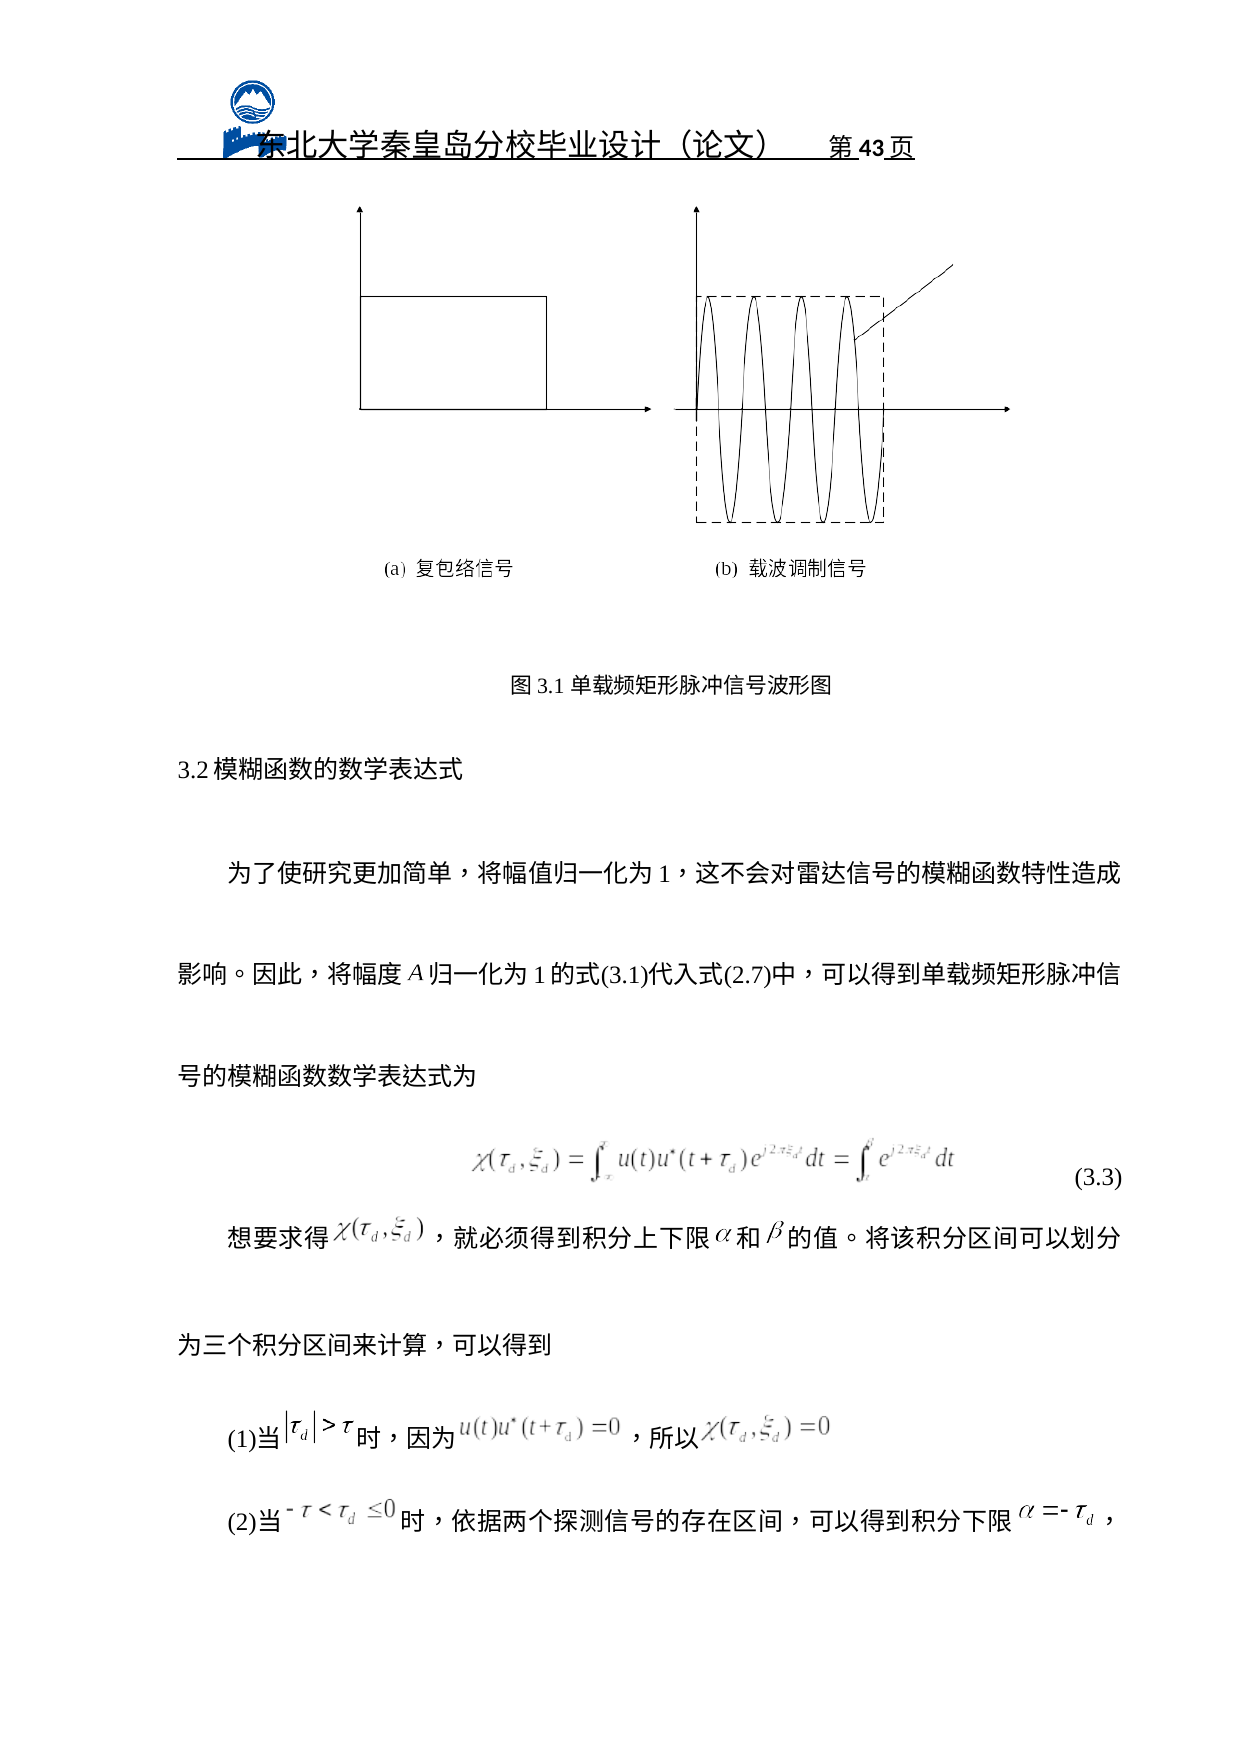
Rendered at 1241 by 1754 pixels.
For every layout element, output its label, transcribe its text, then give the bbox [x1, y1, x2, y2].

text (3.3) [177, 1127, 1122, 1195]
text (2)当时，依据两个探测信号的存在区间，可以得到积分下限，积分上限，所以 [177, 1481, 1122, 1549]
subtitle 3.2模糊函数的数学表达式 [177, 734, 1122, 802]
text (1)当时，因为，所以 [177, 1396, 1122, 1464]
text 为了使研究更加简单，将幅值归一化为1，这不会对雷达信号的模糊函数特性造成影响。因此，将幅度归一化为1的式(3.1)代入式(2.7)中，可以得到单载频矩形脉冲信号的模糊函数数学表达式为 [177, 837, 1122, 1109]
text 图3.1 单载频矩形脉冲信号波形图 [177, 668, 1122, 702]
picture [214, 79, 292, 158]
text 想要求得，就必须得到积分上下限和的值。将该积分区间可以划分为三个积分区间来计算，可以得到 [177, 1209, 1122, 1379]
